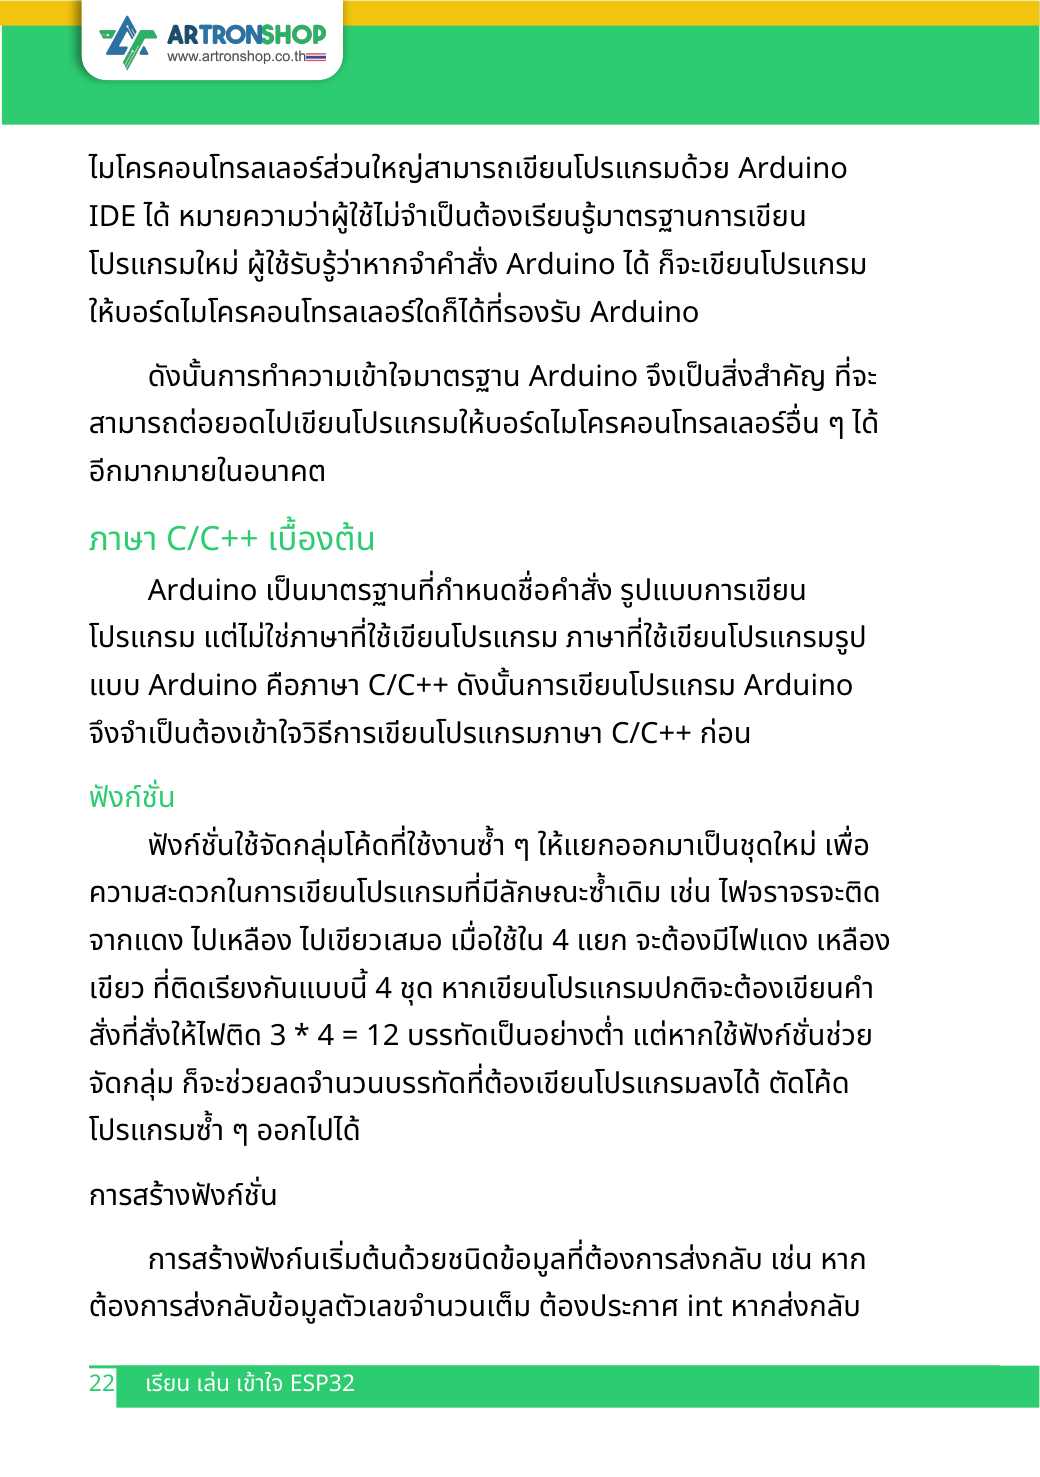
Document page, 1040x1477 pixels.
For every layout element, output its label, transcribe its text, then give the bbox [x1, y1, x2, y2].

subtitle ฟังก์ชั่น [89, 777, 892, 821]
text การสร้างฟังก์ชั่น [89, 1174, 892, 1218]
text ดังนั้นการทำความเข้าใจมาตรฐาน Arduino จึงเป็นสิ่งสำคัญ ที่จะสามารถต่อยอดไปเขียนโปรแกรมให้บอร์ดไมโครคอนโทรลเลอร์อื่น ๆ ได้อีกมากมายในอนาคต [89, 355, 892, 494]
text Arduino เป็นมาตรฐานที่กำหนดชื่อคำสั่ง รูปแบบการเขียนโปรแกรม แต่ไม่ใช่ภาษาที่ใช้เขียนโปรแกรม ภาษาที่ใช้เขียนโปรแกรมรูปแบบ Arduino คือภาษา C/C++ ดังนั้นการเขียนโปรแกรม Arduino จึงจำเป็นต้องเข้าใจวิธีการเขียนโปรแกรมภาษา C/C++ ก่อน [89, 569, 892, 756]
picture [92, 12, 326, 73]
subtitle ภาษา C/C++ เบื้องต้น [89, 515, 892, 565]
text ฟังก์ชั่นใช้จัดกลุ่มโค้ดที่ใช้งานซ้ำ ๆ ให้แยกออกมาเป็นชุดใหม่ เพื่อความสะดวกในการเขียนโปรแกรมที่มีลักษณะซ้ำเดิม เช่น ไฟจราจรจะติดจากแดง ไปเหลือง ไปเขียวเสมอ เมื่อใช้ใน 4 แยก จะต้องมีไฟแดง เหลือง เขียว ที่ติดเรียงกันแบบนี้ 4 ชุด หากเขียนโปรแกรมปกติจะต้องเขียนคำสั่งที่สั่งให้ไฟติด 3 * 4 = 12 บรรทัดเป็นอย่างต่ำ แต่หากใช้ฟังก์ชั่นช่วยจัดกลุ่ม ก็จะช่วยลดจำนวนบรรทัดที่ต้องเขียนโปรแกรมลงได้ ตัดโค้ดโปรแกรมซ้ำ ๆ ออกไปได้ [89, 824, 892, 1154]
